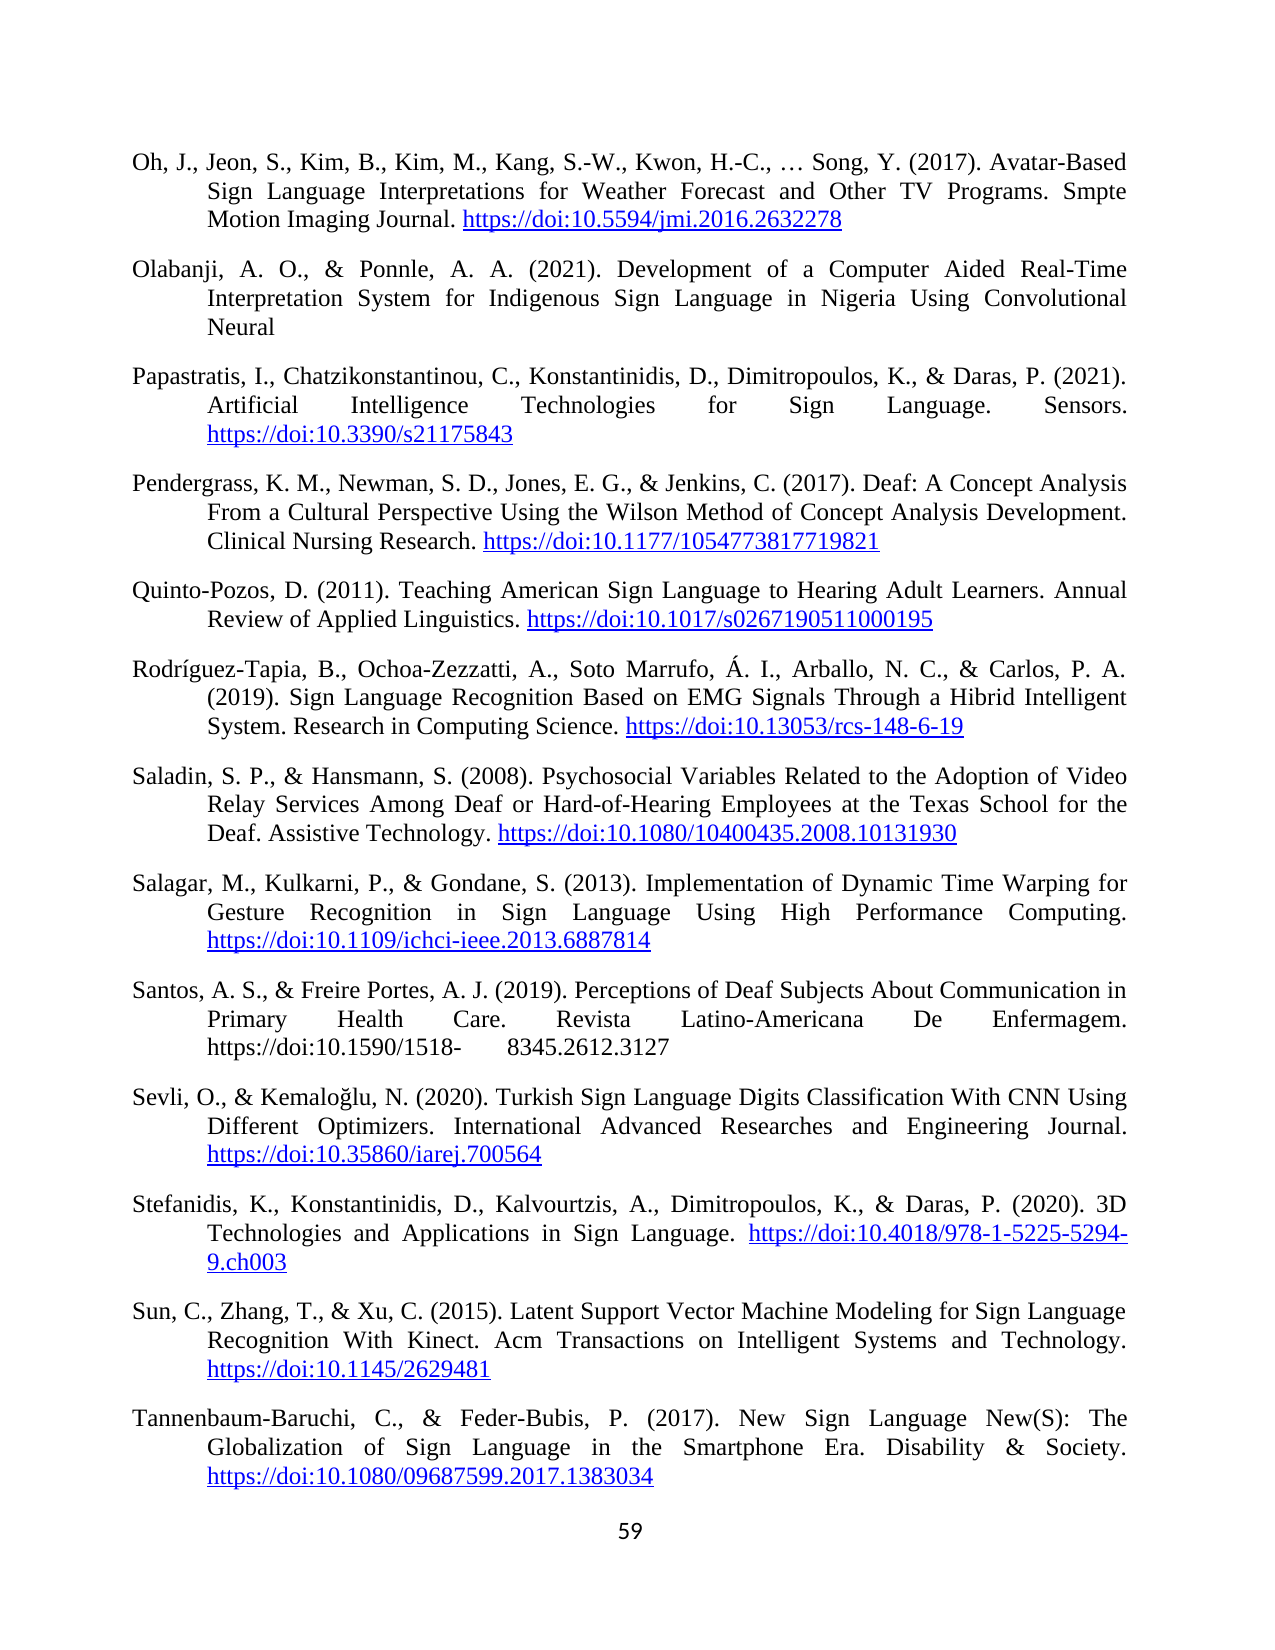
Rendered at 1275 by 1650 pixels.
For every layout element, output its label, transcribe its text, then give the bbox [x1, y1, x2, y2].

text Sun, C., Zhang, T., & Xu, C. (2015). Latent Support Vector Machine Modeling for Sign Language Recognition With Kinect. Acm Transactions on Intelligent Systems and Technology. https://doi:10.1145/2629481 [132, 1296, 1128, 1382]
text Salagar, M., Kulkarni, P., & Gondane, S. (2013). Implementation of Dynamic Time Warping for Gesture Recognition in Sign Language Using High Performance Computing. https://doi:10.1109/ichci-ieee.2013.6887814 [132, 868, 1128, 954]
text Tannenbaum-Baruchi, C., & Feder-Bubis, P. (2017). New Sign Language New(S): The Globalization of Sign Language in the Smartphone Era. Disability & Society. https://doi:10.1080/09687599.2017.1383034 [132, 1403, 1128, 1489]
text Papastratis, I., Chatzikonstantinou, C., Konstantinidis, D., Dimitropoulos, K., & Daras, P. (2021). Artificial Intelligence Technologies for Sign Language. Sensors. https://doi:10.3390/s21175843 [132, 361, 1128, 447]
text Pendergrass, K. M., Newman, S. D., Jones, E. G., & Jenkins, C. (2017). Deaf: A Concept Analysis From a Cultural Perspective Using the Wilson Method of Concept Analysis Development. Clinical Nursing Research. https://doi:10.1177/1054773817719821 [132, 468, 1128, 554]
text Quinto‐Pozos, D. (2011). Teaching American Sign Language to Hearing Adult Learners. Annual Review of Applied Linguistics. https://doi:10.1017/s0267190511000195 [132, 575, 1128, 633]
text Oh, J., Jeon, S., Kim, B., Kim, M., Kang, S.-W., Kwon, H.-C., … Song, Y. (2017). Avatar-Based Sign Language Interpretations for Weather Forecast and Other TV Programs. Smpte Motion Imaging Journal. https://doi:10.5594/jmi.2016.2632278 [132, 147, 1128, 233]
text Santos, A. S., & Freire Portes, A. J. (2019). Perceptions of Deaf Subjects About Communication in Primary Health Care. Revista Latino-Americana De Enfermagem. https://doi:10.1590/1518- 8345.2612.3127 [132, 975, 1128, 1061]
text Stefanidis, K., Konstantinidis, D., Kalvourtzis, A., Dimitropoulos, K., & Daras, P. (2020). 3D Technologies and Applications in Sign Language. https://doi:10.4018/978-1-5225-5294-9.ch003 [132, 1189, 1128, 1275]
text Olabanji, A. O., & Ponnle, A. A. (2021). Development of a Computer Aided Real-Time Interpretation System for Indigenous Sign Language in Nigeria Using Convolutional Neural [132, 254, 1128, 340]
text Rodríguez-Tapia, B., Ochoa-Zezzatti, A., Soto Marrufo, Á. I., Arballo, N. C., & Carlos, P. A. (2019). Sign Language Recognition Based on EMG Signals Through a Hibrid Intelligent System. Research in Computing Science. https://doi:10.13053/rcs-148-6-19 [132, 654, 1128, 740]
text Sevli, O., & Kemaloğlu, N. (2020). Turkish Sign Language Digits Classification With CNN Using Different Optimizers. International Advanced Researches and Engineering Journal. https://doi:10.35860/iarej.700564 [132, 1082, 1128, 1168]
text Saladin, S. P., & Hansmann, S. (2008). Psychosocial Variables Related to the Adoption of Video Relay Services Among Deaf or Hard-of-Hearing Employees at the Texas School for the Deaf. Assistive Technology. https://doi:10.1080/10400435.2008.10131930 [132, 761, 1128, 847]
